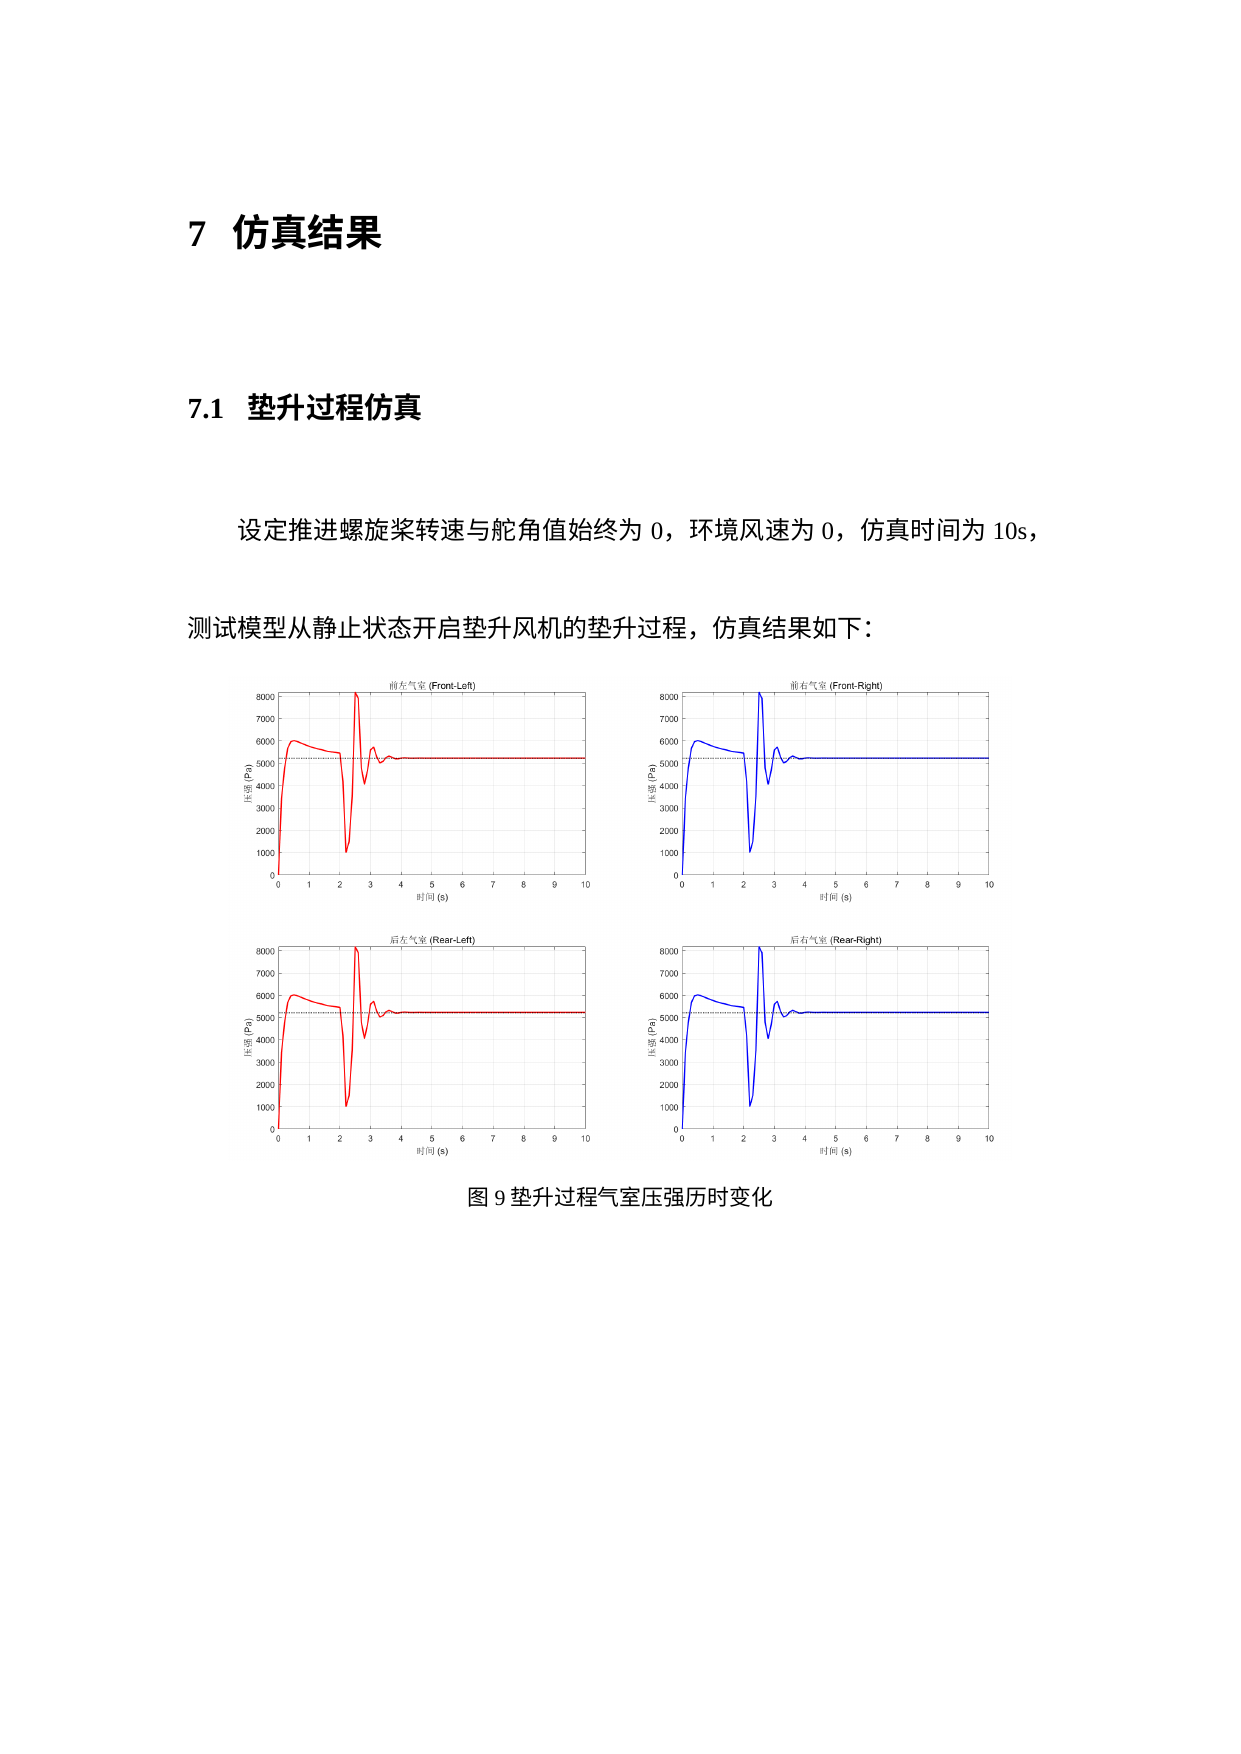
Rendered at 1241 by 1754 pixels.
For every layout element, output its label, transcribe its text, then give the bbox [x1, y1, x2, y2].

text 图 9 垫升过程气室压强历时变化 [187, 1179, 1053, 1212]
subtitle 垫升过程仿真 [187, 373, 1053, 438]
text 设定推进螺旋桨转速与舵角值始终为0，环境风速为0，仿真时间为10s，测试模型从静止状态开启垫升风机的垫升过程，仿真结果如下： [187, 496, 1053, 659]
picture [228, 676, 1013, 1161]
subtitle 仿真结果 [187, 197, 1053, 262]
